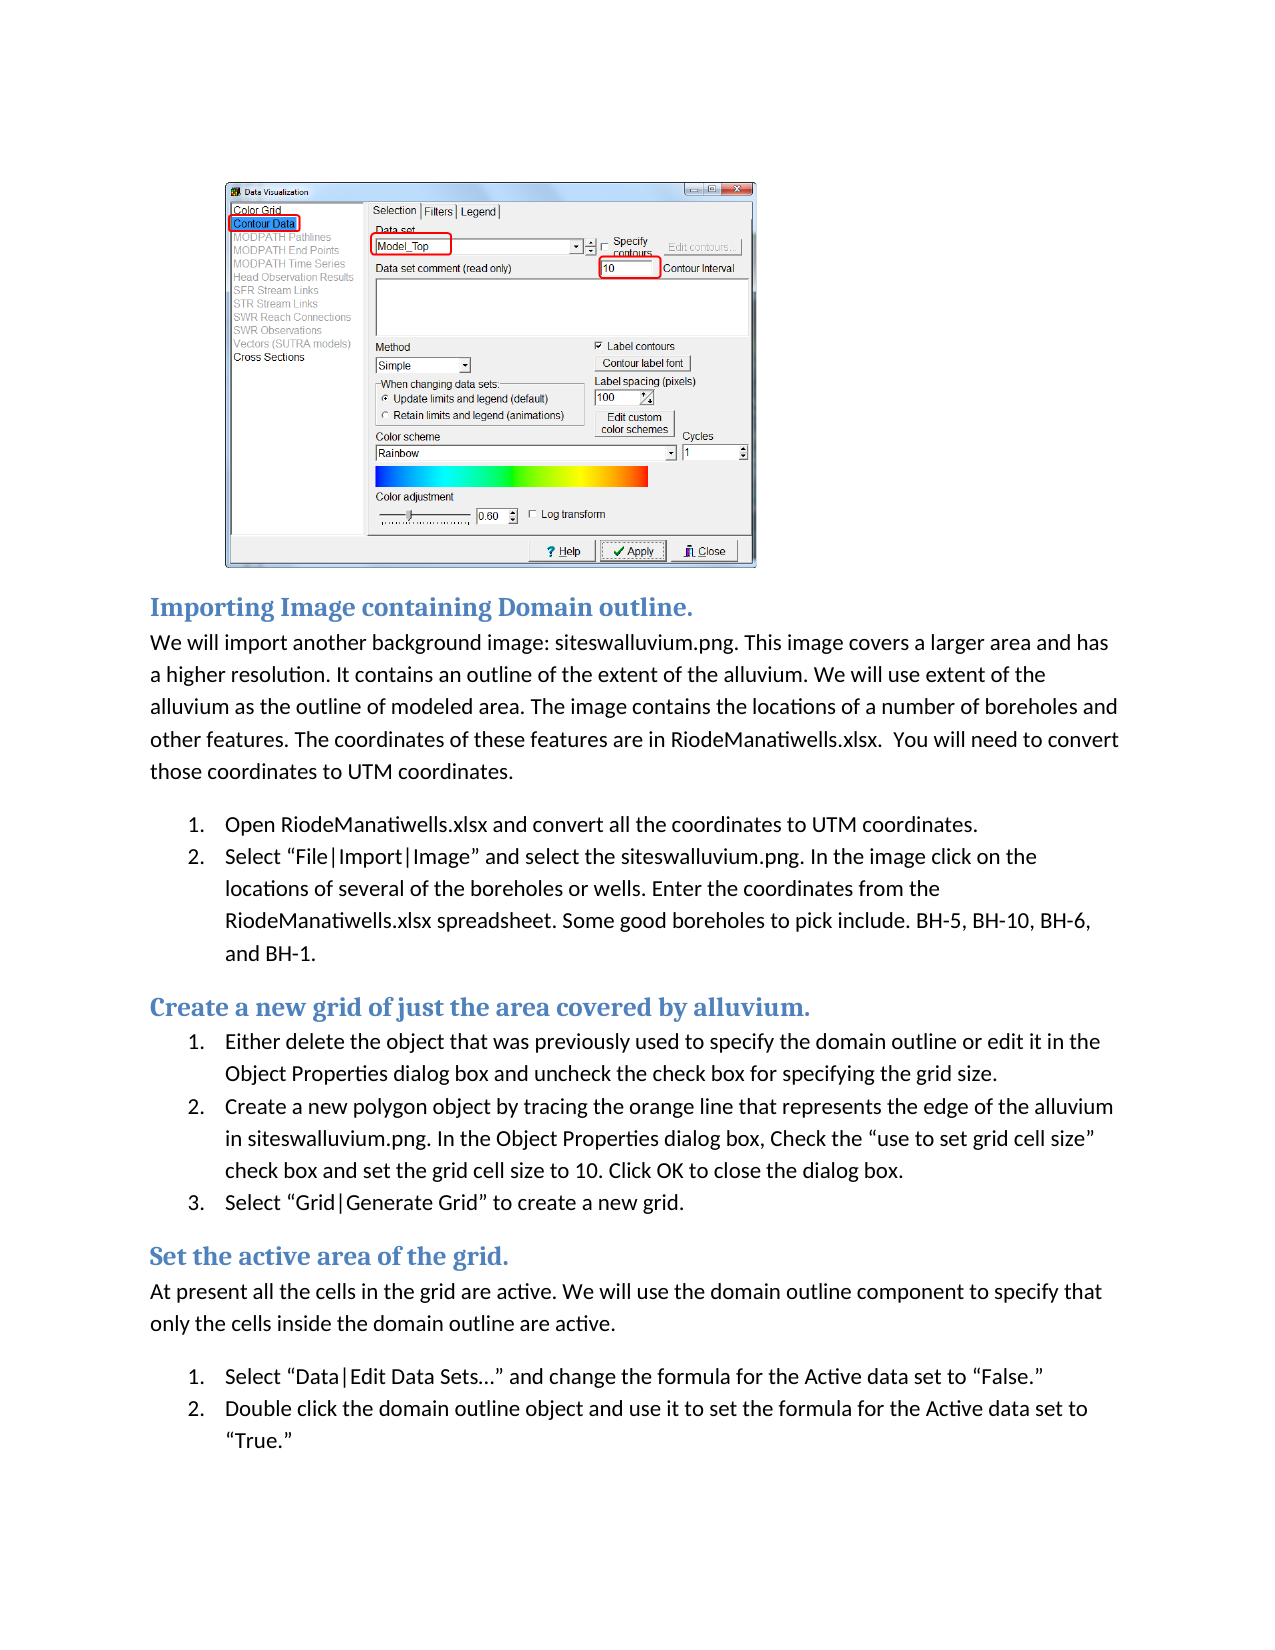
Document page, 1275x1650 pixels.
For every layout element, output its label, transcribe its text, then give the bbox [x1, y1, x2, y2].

text We will import another background image: siteswalluvium.png. This image covers a larger area and has a higher resolution. It contains an outline of the extent of the alluvium. We will use extent of the alluvium as the outline of modeled area. The image contains the locations of a number of boreholes and other features. The coordinates of these features are in RiodeManatiwells.xlsx. You will need to convert those coordinates to UTM coordinates. [150, 628, 1125, 785]
subtitle Set the active area of the grid. [150, 1241, 1125, 1272]
text At present all the cells in the grid are active. We will use the domain outline component to specify that only the cells inside the domain outline are active. [150, 1277, 1125, 1337]
list Double click the domain outline object and use it to set the formula for the Active data set to “True.” [187, 1394, 1125, 1455]
list Create a new polygon object by tracing the orange line that represents the edge of the alluvium in siteswalluvium.png. In the Object Properties dialog box, Check the “use to set grid cell size” check box and set the grid cell size to 10. Click OK to close the dialog box. [187, 1092, 1125, 1184]
subtitle Create a new grid of just the area covered by alluvium. [150, 992, 1125, 1023]
picture [225, 182, 757, 568]
list Open RiodeManatiwells.xlsx and convert all the coordinates to UTM coordinates. [187, 810, 1125, 838]
list Either delete the object that was previously used to specify the domain outline or edit it in the Object Properties dialog box and uncheck the check box for specifying the grid size. [187, 1027, 1125, 1088]
list Select “Grid|Generate Grid” to create a new grid. [187, 1188, 1125, 1216]
list Select “File|Import|Image” and select the siteswalluvium.png. In the image click on the locations of several of the boreholes or wells. Enter the coordinates from the RiodeManatiwells.xlsx spreadsheet. Some good boreholes to pick include. BH-5, BH-10, BH-6, and BH-1. [187, 842, 1125, 967]
list Select “Data|Edit Data Sets…” and change the formula for the Active data set to “False.” [187, 1362, 1125, 1390]
subtitle Importing Image containing Domain outline. [150, 592, 1125, 623]
